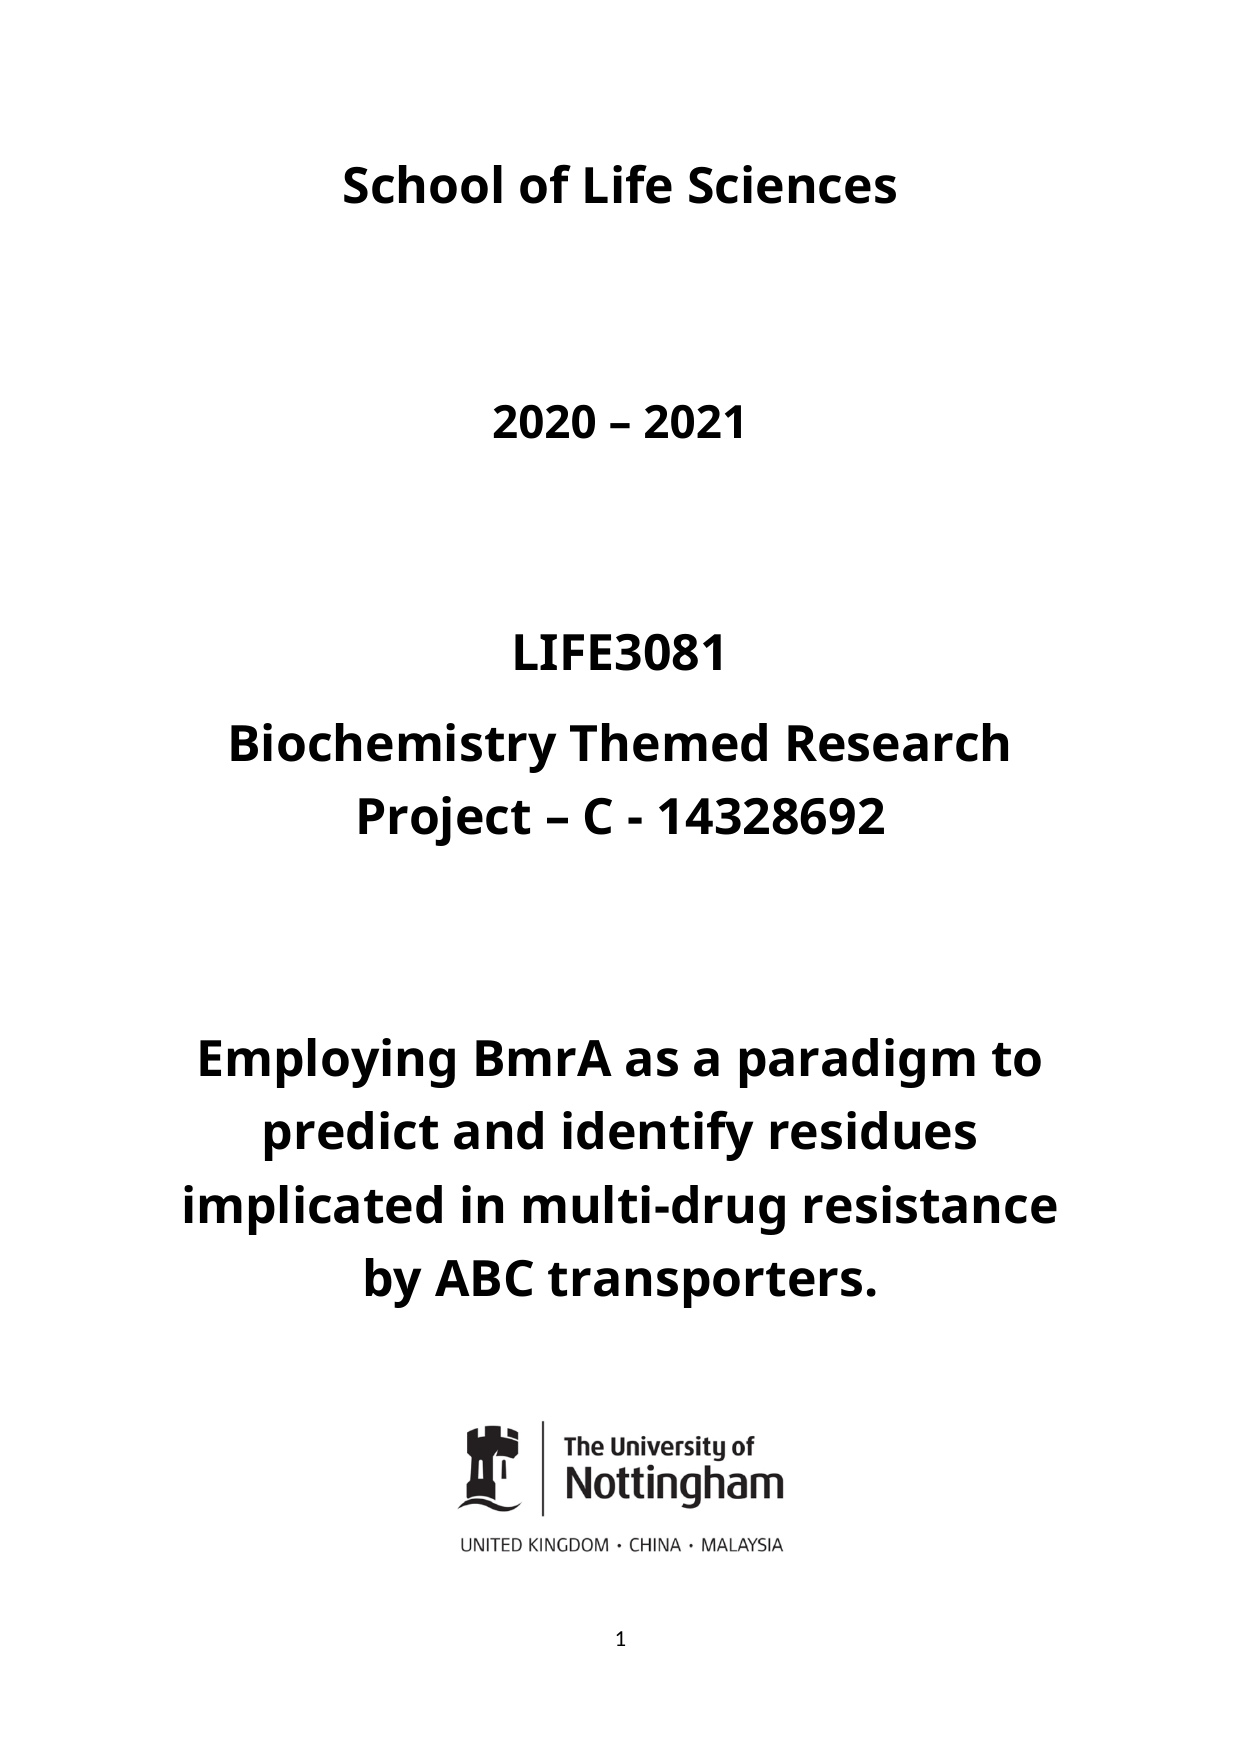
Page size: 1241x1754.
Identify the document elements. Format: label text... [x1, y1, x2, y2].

picture [450, 1411, 790, 1561]
text Employing BmrA as a paradigm to predict and identify residues implicated in multi-drug resistance by ABC transporters. [150, 1023, 1090, 1311]
text School of Life Sciences [150, 150, 1090, 218]
text Biochemistry Themed Research Project – C - 14328692 [150, 708, 1090, 849]
text 2020 – 2021 [150, 390, 1090, 452]
text LIFE3081 [150, 617, 1090, 686]
